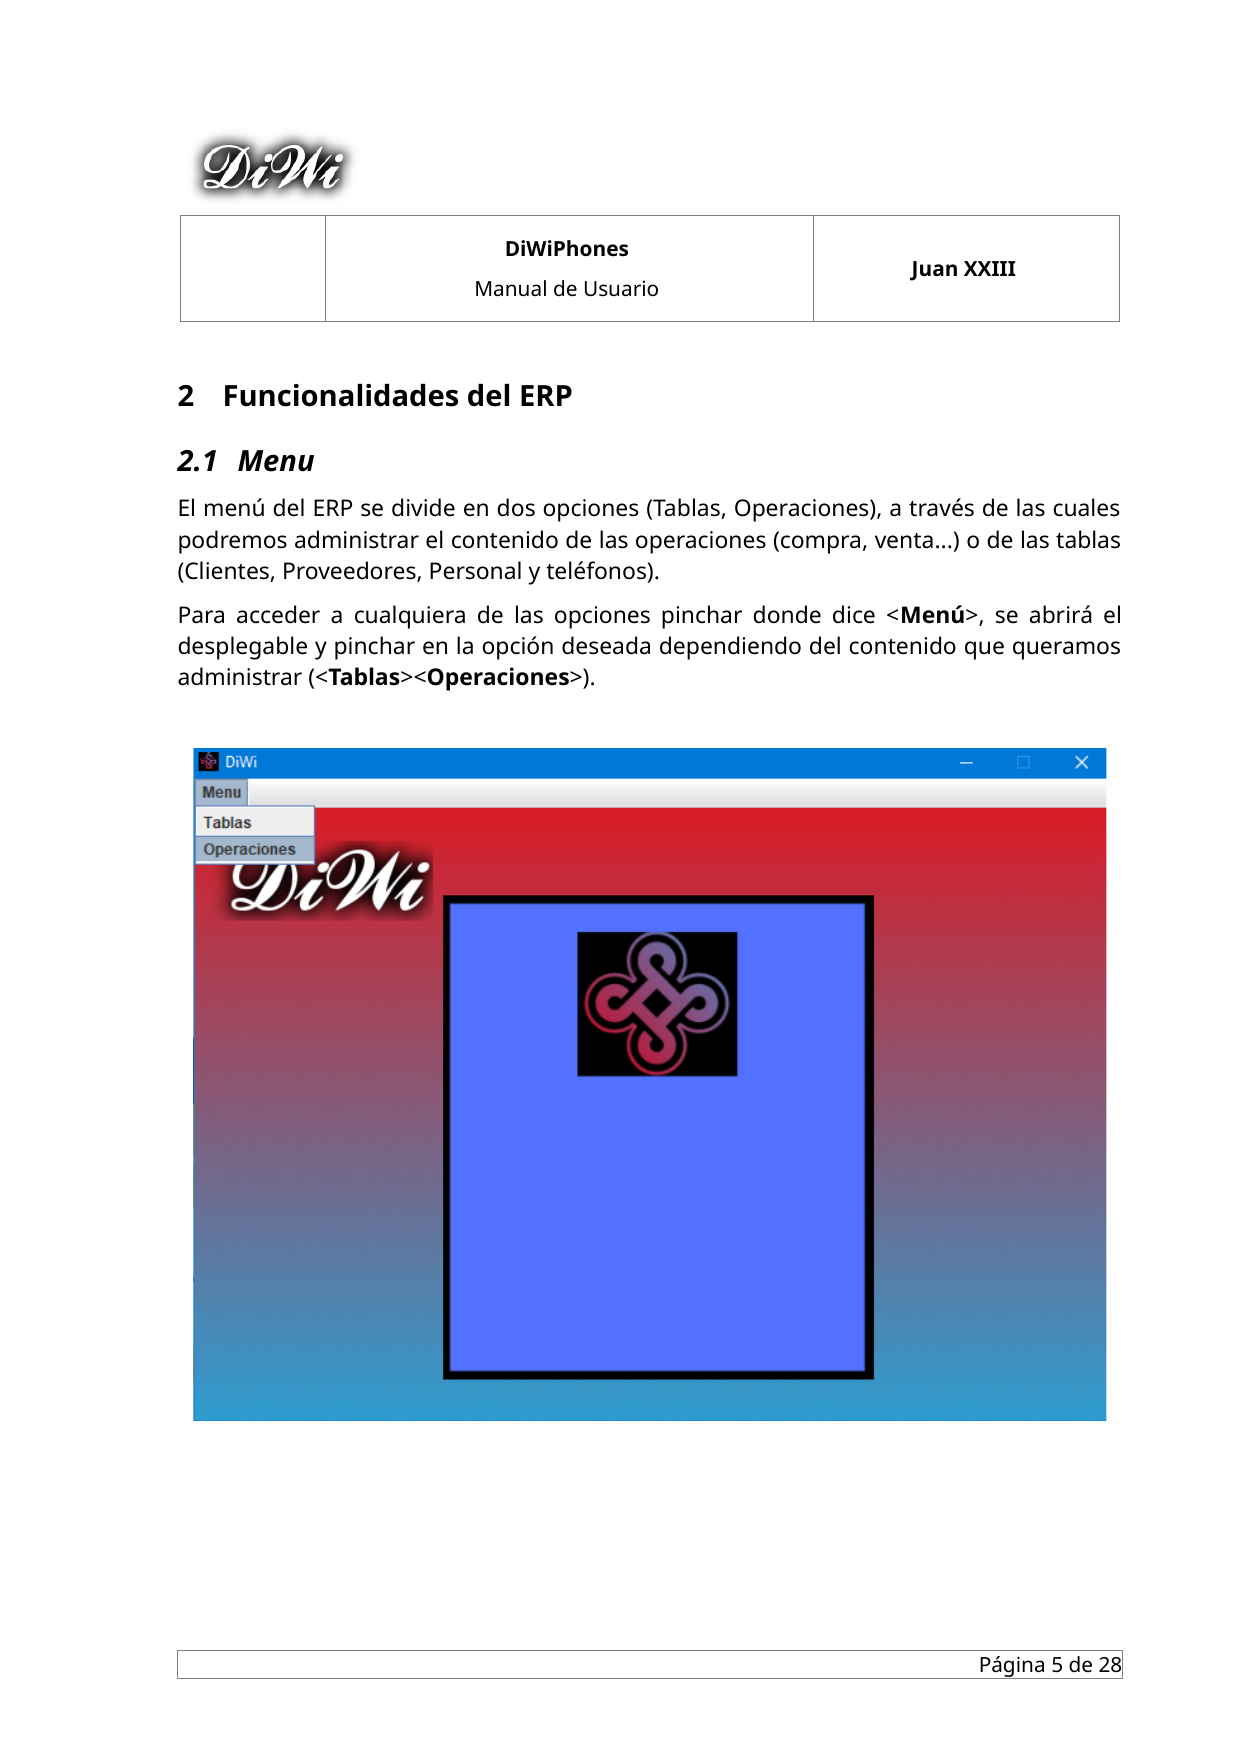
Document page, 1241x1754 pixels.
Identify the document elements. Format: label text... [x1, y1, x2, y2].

picture [193, 748, 1107, 1421]
subtitle Funcionalidades del ERP [177, 375, 1122, 415]
subtitle Menu [177, 440, 1122, 480]
text El menú del ERP se divide en dos opciones (Tablas, Operaciones), a través de las cuales podremos administrar el contenido de las operaciones (compra, venta...) o de las tablas (Clientes, Proveedores, Personal y teléfonos). [177, 492, 1122, 586]
text Para acceder a cualquiera de las opciones pinchar donde dice <Menú>, se abrirá el desplegable y pinchar en la opción deseada dependiendo del contenido que queramos administrar (<Tablas><Operaciones>). [177, 598, 1122, 692]
picture [177, 118, 369, 215]
